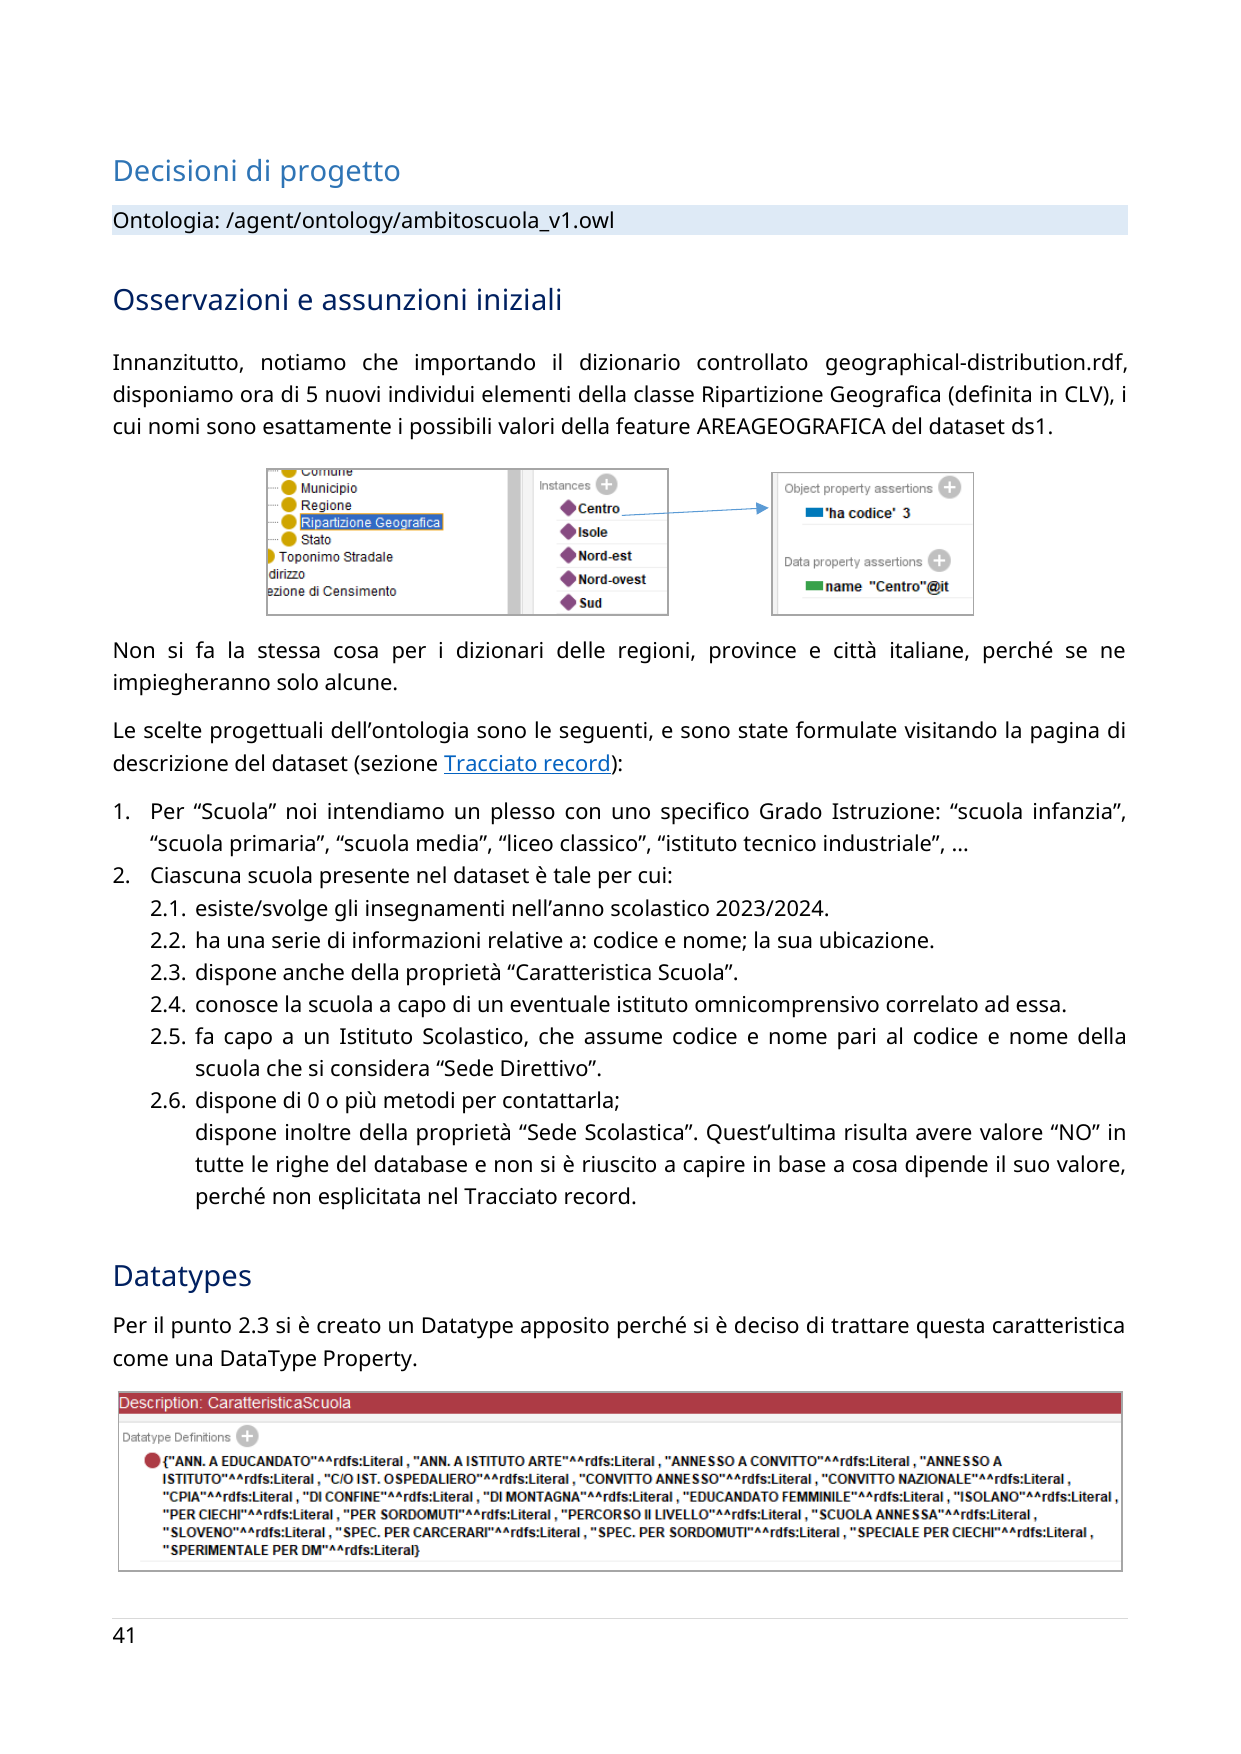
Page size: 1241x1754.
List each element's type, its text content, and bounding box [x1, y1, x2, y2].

list Ciascuna scuola presente nel dataset è tale per cui: [112, 861, 1128, 890]
list dispone di 0 o più metodi per contattarla; dispone inoltre della proprietà “Sede Scolastica”. Quest’ultima risulta avere valore “NO” in tutte le righe del database e non si è riuscito a capire in base a cosa dipende il suo valore, perché non esplicitata nel Tracciato record. [150, 1085, 1128, 1211]
text Non si fa la stessa cosa per i dizionari delle regioni, province e città italiane, perché se ne impiegheranno solo alcune. [112, 635, 1128, 697]
text Le scelte progettuali dell’ontologia sono le seguenti, e sono state formulate visitando la pagina di descrizione del dataset (sezione Tracciato record): [112, 716, 1128, 777]
list dispone anche della proprietà “Caratteristica Scuola”. [150, 957, 1128, 987]
picture [773, 473, 973, 614]
picture [268, 470, 667, 614]
subtitle Decisioni di progetto [112, 150, 1128, 190]
list ha una serie di informazioni relative a: codice e nome; la sua ubicazione. [150, 925, 1128, 954]
list conosce la scuola a capo di un eventuale istituto omnicomprensivo correlato ad essa. [150, 989, 1128, 1019]
subtitle Datatypes [112, 1255, 1128, 1295]
list fa capo a un Istituto Scolastico, che assume codice e nome pari al codice e nome della scuola che si considera “Sede Direttivo”. [150, 1021, 1128, 1083]
list esiste/svolge gli insegnamenti nell’anno scolastico 2023/2024. [150, 893, 1128, 922]
list Per “Scuola” noi intendiamo un plesso con uno specifico Grado Istruzione: “scuola infanzia”, “scuola primaria”, “scuola media”, “liceo classico”, “istituto tecnico industriale”, … [112, 796, 1128, 858]
picture [119, 1393, 1121, 1570]
subtitle Osservazioni e assunzioni iniziali [112, 279, 1128, 319]
text Ontologia: /agent/ontology/ambitoscuola_v1.owl [112, 205, 1128, 235]
text Per il punto 2.3 si è creato un Datatype apposito perché si è deciso di trattare questa caratteristica come una DataType Property. [112, 1310, 1128, 1372]
text Innanzitutto, notiamo che importando il dizionario controllato geographical-distribution.rdf, disponiamo ora di 5 nuovi individui elementi della classe Ripartizione Geografica (definita in CLV), i cui nomi sono esattamente i possibili valori della feature AREAGEOGRAFICA del dataset ds1. [112, 347, 1128, 441]
